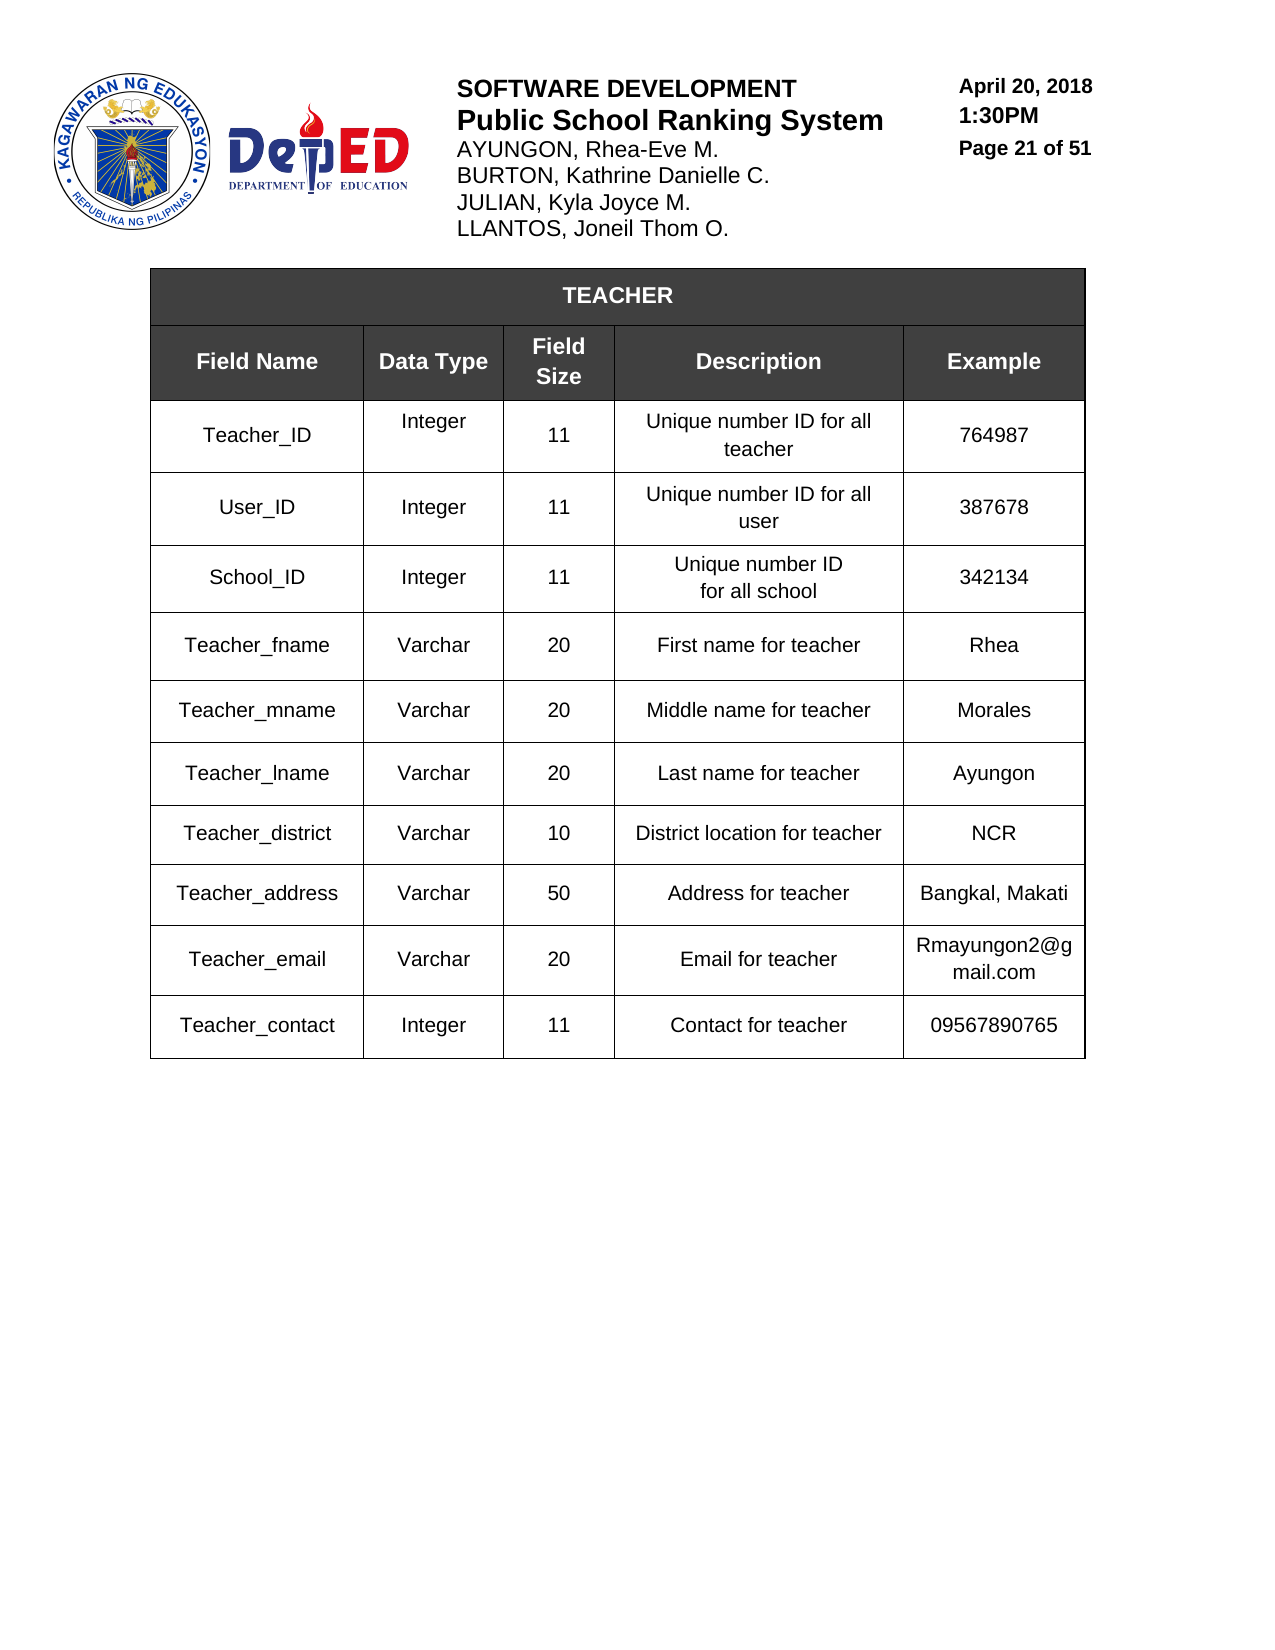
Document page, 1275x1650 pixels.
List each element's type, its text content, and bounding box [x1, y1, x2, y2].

table_cell 50 [504, 865, 614, 925]
table_cell Varchar [364, 926, 503, 994]
table_cell Teacher_mname [151, 681, 363, 742]
table_cell 764987 [904, 401, 1084, 472]
table_cell Teacher_ID [151, 401, 363, 472]
table_cell Bangkal, Makati [904, 865, 1084, 925]
table_cell Integer [364, 996, 503, 1058]
table_cell Example [904, 326, 1084, 400]
table_cell Middle name for teacher [615, 681, 903, 742]
table_cell User_ID [151, 473, 363, 545]
table_cell 20 [504, 681, 614, 742]
table_cell Address for teacher [615, 865, 903, 925]
table_cell Field Size [504, 326, 614, 400]
table_cell 11 [504, 546, 614, 612]
table_cell School_ID [151, 546, 363, 612]
table_cell Integer [364, 401, 503, 472]
table_cell Data Type [364, 326, 503, 400]
table_cell Last name for teacher [615, 743, 903, 805]
table_cell Unique number ID for all teacher [615, 401, 903, 472]
table_cell Teacher_email [151, 926, 363, 994]
table_cell First name for teacher [615, 613, 903, 680]
table_cell Teacher_fname [151, 613, 363, 680]
table_cell 11 [504, 401, 614, 472]
table_cell Rhea [904, 613, 1084, 680]
table_cell 387678 [904, 473, 1084, 545]
table_cell Varchar [364, 681, 503, 742]
table_cell Unique number ID for all user [615, 473, 903, 545]
table_cell 342134 [904, 546, 1084, 612]
table_header TEACHER [151, 269, 1084, 325]
picture [53, 73, 210, 230]
table_cell 20 [504, 743, 614, 805]
table_cell Integer [364, 473, 503, 545]
table_cell Contact for teacher [615, 996, 903, 1058]
table_cell Morales [904, 681, 1084, 742]
table_cell Email for teacher [615, 926, 903, 994]
table_cell 10 [504, 806, 614, 864]
table_cell Field Name [151, 326, 363, 400]
table_cell 11 [504, 473, 614, 545]
table_cell Teacher_district [151, 806, 363, 864]
table_cell NCR [904, 806, 1084, 864]
table_cell Teacher_lname [151, 743, 363, 805]
table_cell Integer [364, 546, 503, 612]
table_cell 20 [504, 926, 614, 994]
table_cell Varchar [364, 743, 503, 805]
picture [228, 102, 409, 194]
table_cell 20 [504, 613, 614, 680]
table_cell Ayungon [904, 743, 1084, 805]
table_cell Unique number ID for all school [615, 546, 903, 612]
table_cell Rmayungon2@gmail.com [904, 926, 1084, 994]
table_cell 09567890765 [904, 996, 1084, 1058]
table_cell Teacher_address [151, 865, 363, 925]
table_cell Teacher_contact [151, 996, 363, 1058]
table_cell Description [615, 326, 903, 400]
table_cell Varchar [364, 613, 503, 680]
table_cell 11 [504, 996, 614, 1058]
table_cell Varchar [364, 806, 503, 864]
table_cell Varchar [364, 865, 503, 925]
table_cell District location for teacher [615, 806, 903, 864]
